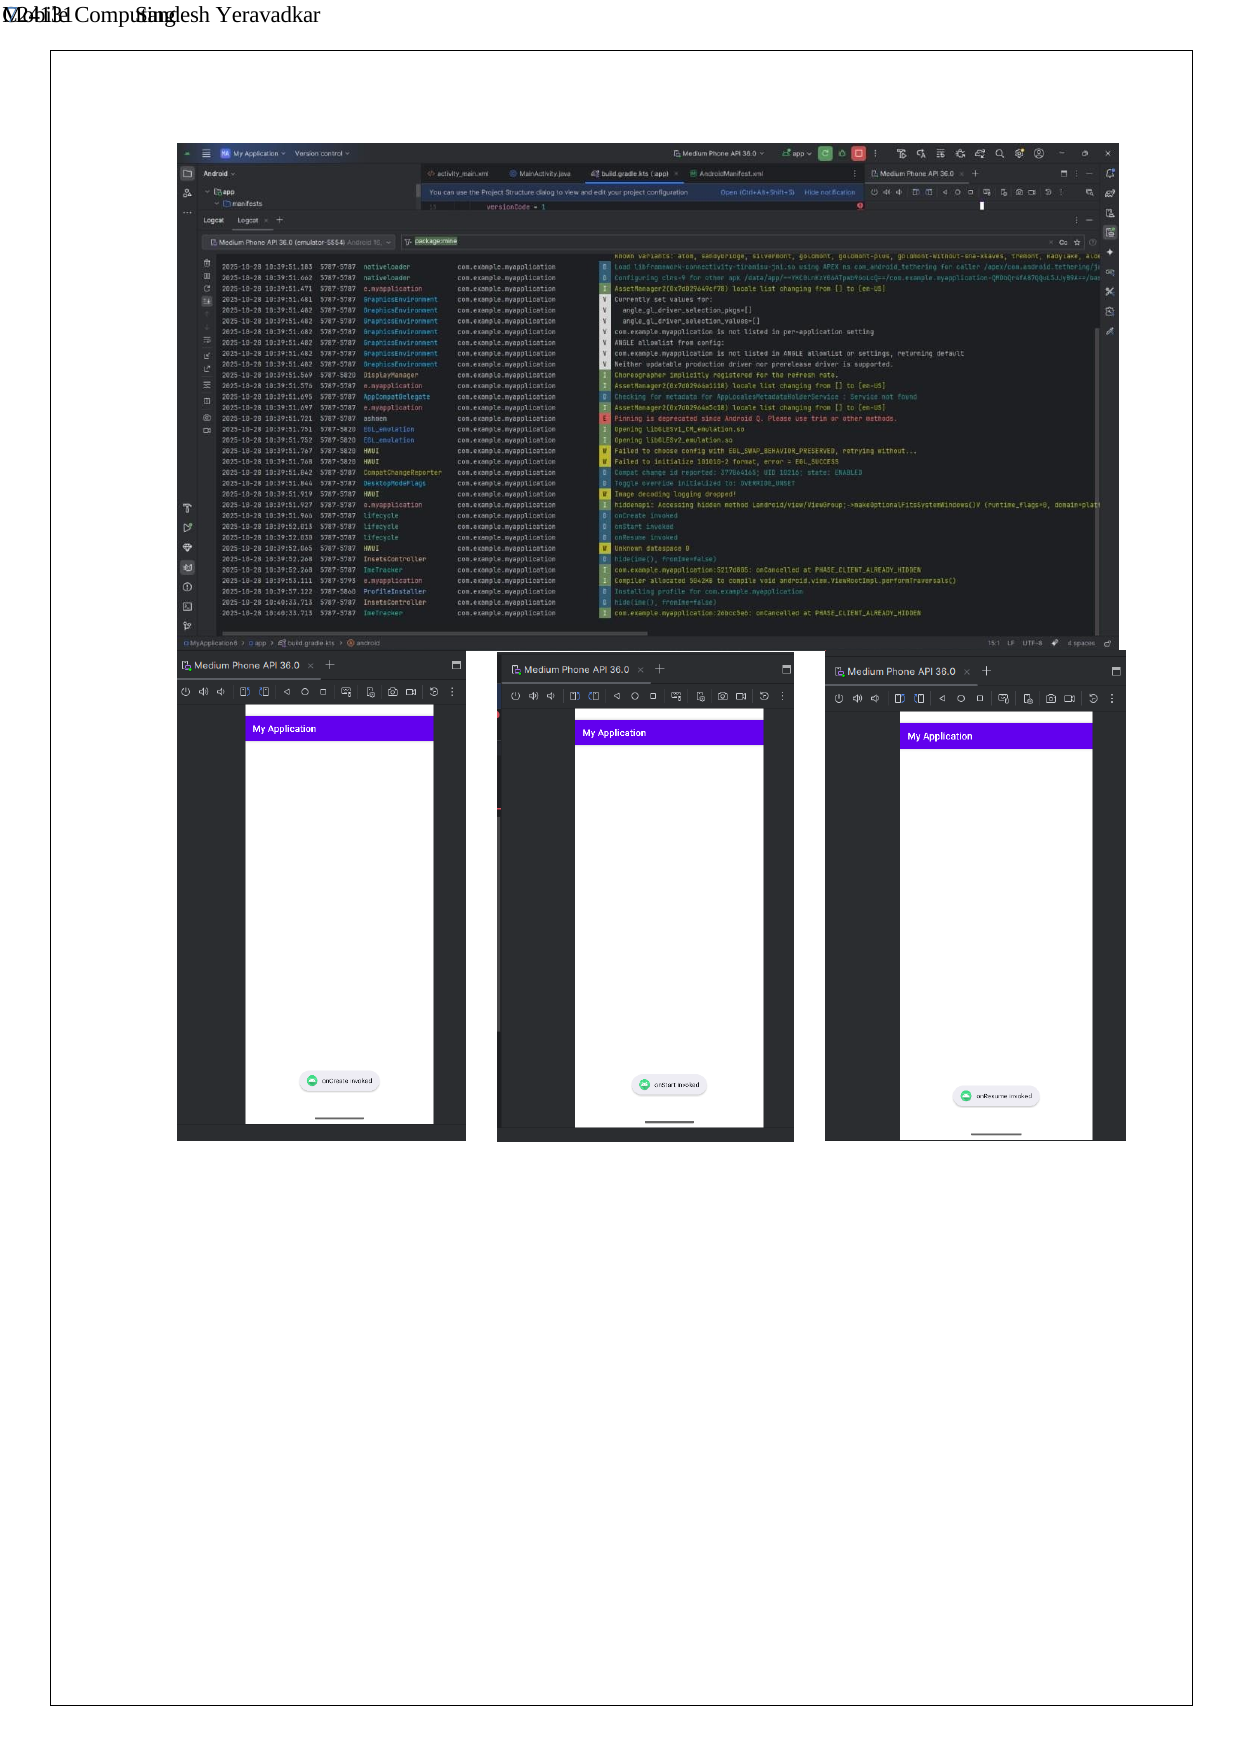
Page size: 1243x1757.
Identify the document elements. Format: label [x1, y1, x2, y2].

picture [177, 143, 1126, 1141]
picture [497, 652, 794, 1142]
